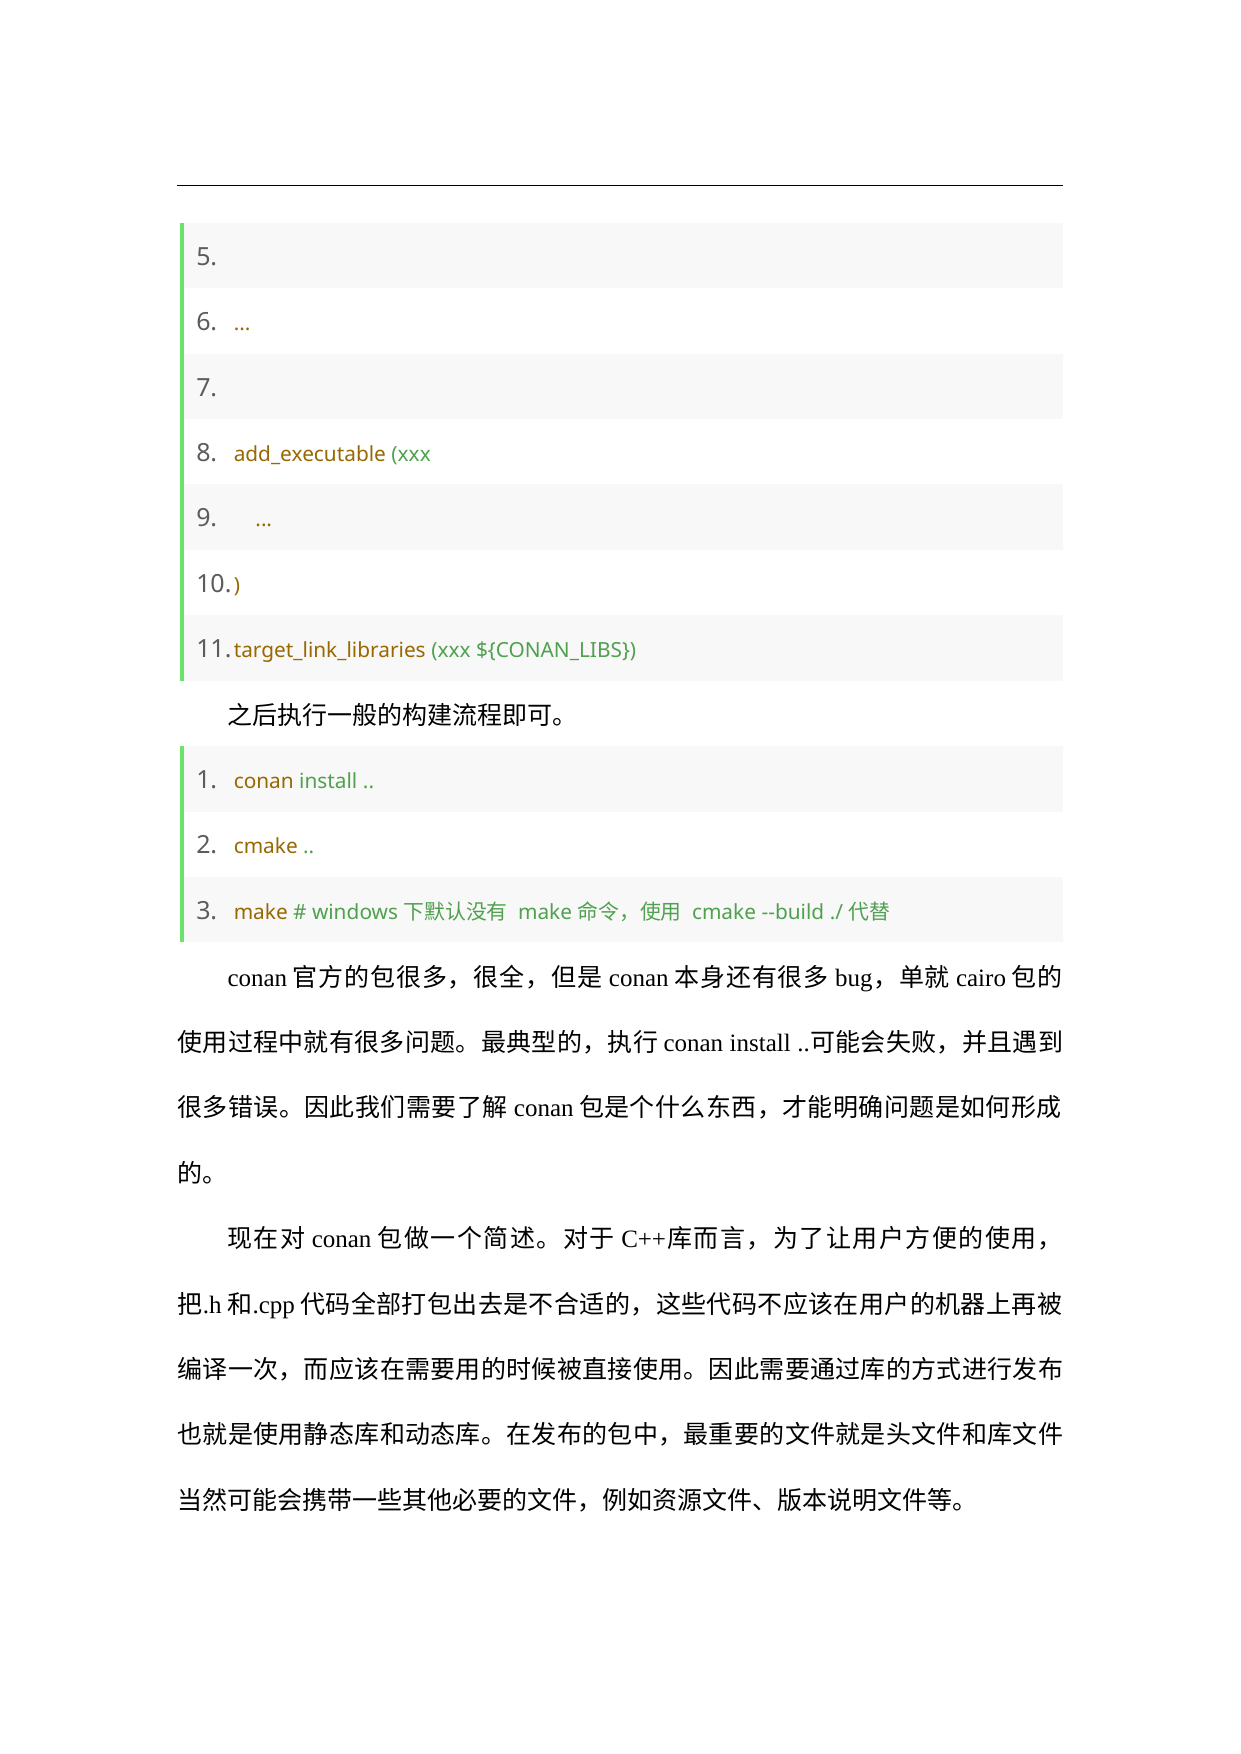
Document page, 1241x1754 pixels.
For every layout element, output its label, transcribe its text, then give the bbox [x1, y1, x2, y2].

list cmake .. [184, 812, 1063, 877]
list ... [184, 484, 1063, 550]
text 现在对conan包做一个简述。对于C++库而言，为了让用户方便的使用，把.h和.cpp代码全部打包出去是不合适的，这些代码不应该在用户的机器上再被编译一次，而应该在需要用的时候被直接使用。因此需要通过库的方式进行发布，也就是使用静态库和动态库。在发布的包中，最重要的文件就是头文件和库文件。当然可能会携带一些其他必要的文件，例如资源文件、版本说明文件等。 [177, 1204, 1063, 1531]
text conan官方的包很多，很全，但是conan本身还有很多bug，单就cairo包的使用过程中就有很多问题。最典型的，执行conan install ..可能会失败，并且遇到很多错误。因此我们需要了解conan包是个什么东西，才能明确问题是如何形成的。 [177, 942, 1063, 1204]
list ... [184, 288, 1063, 354]
list target_link_libraries (xxx ${CONAN_LIBS}) [184, 615, 1063, 681]
list make # windows 下默认没有 make 命令，使用 cmake --build ./ 代替 [184, 877, 1063, 942]
list ) [184, 550, 1063, 615]
list add_executable (xxx [184, 419, 1063, 484]
text 之后执行一般的构建流程即可。 [177, 681, 1063, 746]
list conan install .. [184, 746, 1063, 812]
